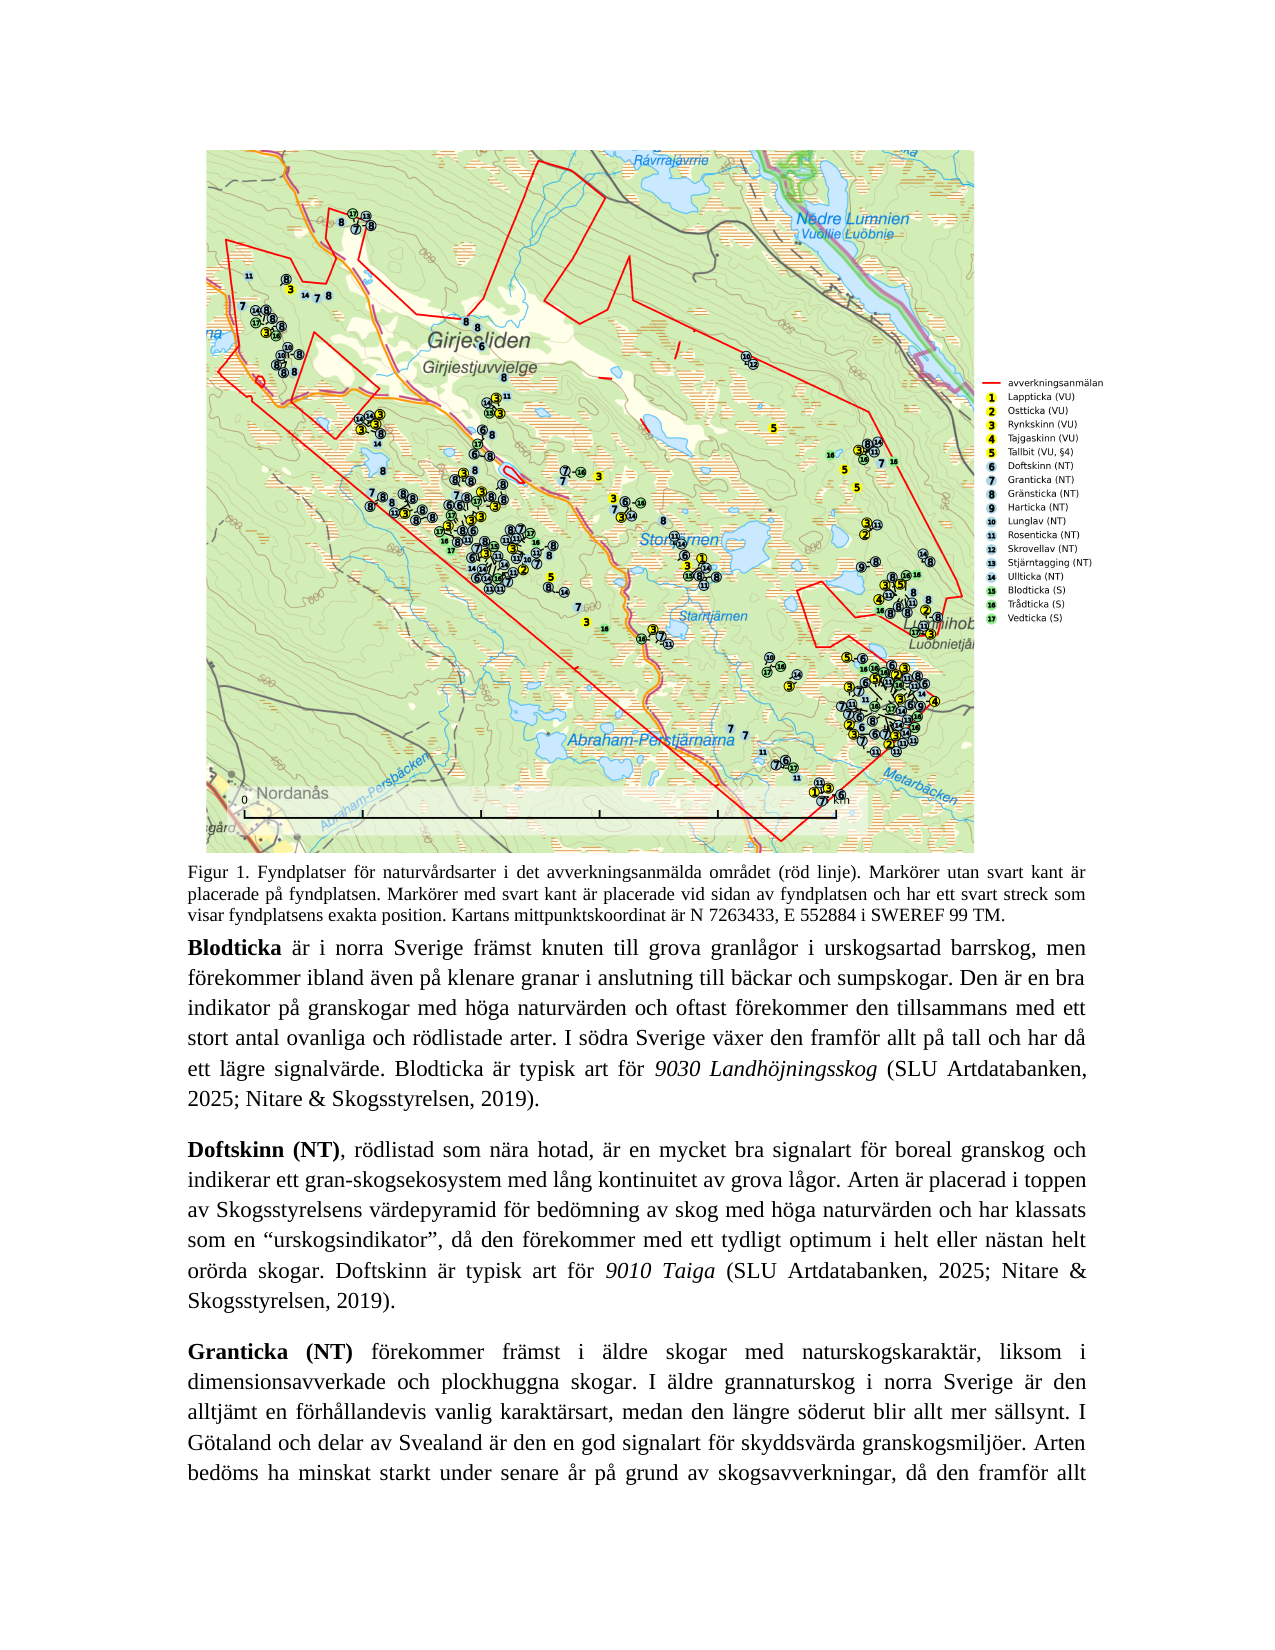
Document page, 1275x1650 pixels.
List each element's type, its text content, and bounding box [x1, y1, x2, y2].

text Blodticka är i norra Sverige främst knuten till grova granlågor i urskogsartad barrskog, men förekommer ibland även på klenare granar i anslutning till bäckar och sumpskogar. Den är en bra indikator på granskogar med höga naturvärden och oftast förekommer den tillsammans med ett stort antal ovanliga och rödlistade arter. I södra Sverige växer den framför allt på tall och har då ett lägre signalvärde. Blodticka är typisk art för 9030 Landhöjningsskog (SLU Artdatabanken, 2025; Nitare & Skogsstyrelsen, 2019). [187, 934, 1087, 1111]
text Figur 1. Fyndplatser för naturvårdsarter i det avverkningsanmälda området (röd linje). Markörer utan svart kant är placerade på fyndplatsen. Markörer med svart kant är placerade vid sidan av fyndplatsen och har ett svart streck som visar fyndplatsens exakta position. Kartans mittpunktskoordinat är N 7263433, E 552884 i SWEREF 99 TM. [187, 861, 1087, 926]
text Doftskinn (NT), rödlistad som nära hotad, är en mycket bra signalart för boreal granskog och indikerar ett gran-skogsekosystem med lång kontinuitet av grova lågor. Arten är placerad i toppen av Skogsstyrelsens värdepyramid för bedömning av skog med höga naturvärden och har klassats som en “urskogsindikator”, då den förekommer med ett tydligt optimum i helt eller nästan helt orörda skogar. Doftskinn är typisk art för 9010 Taiga (SLU Artdatabanken, 2025; Nitare & Skogsstyrelsen, 2019). [187, 1136, 1087, 1313]
picture [206, 150, 1107, 853]
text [187, 1338, 1087, 1485]
